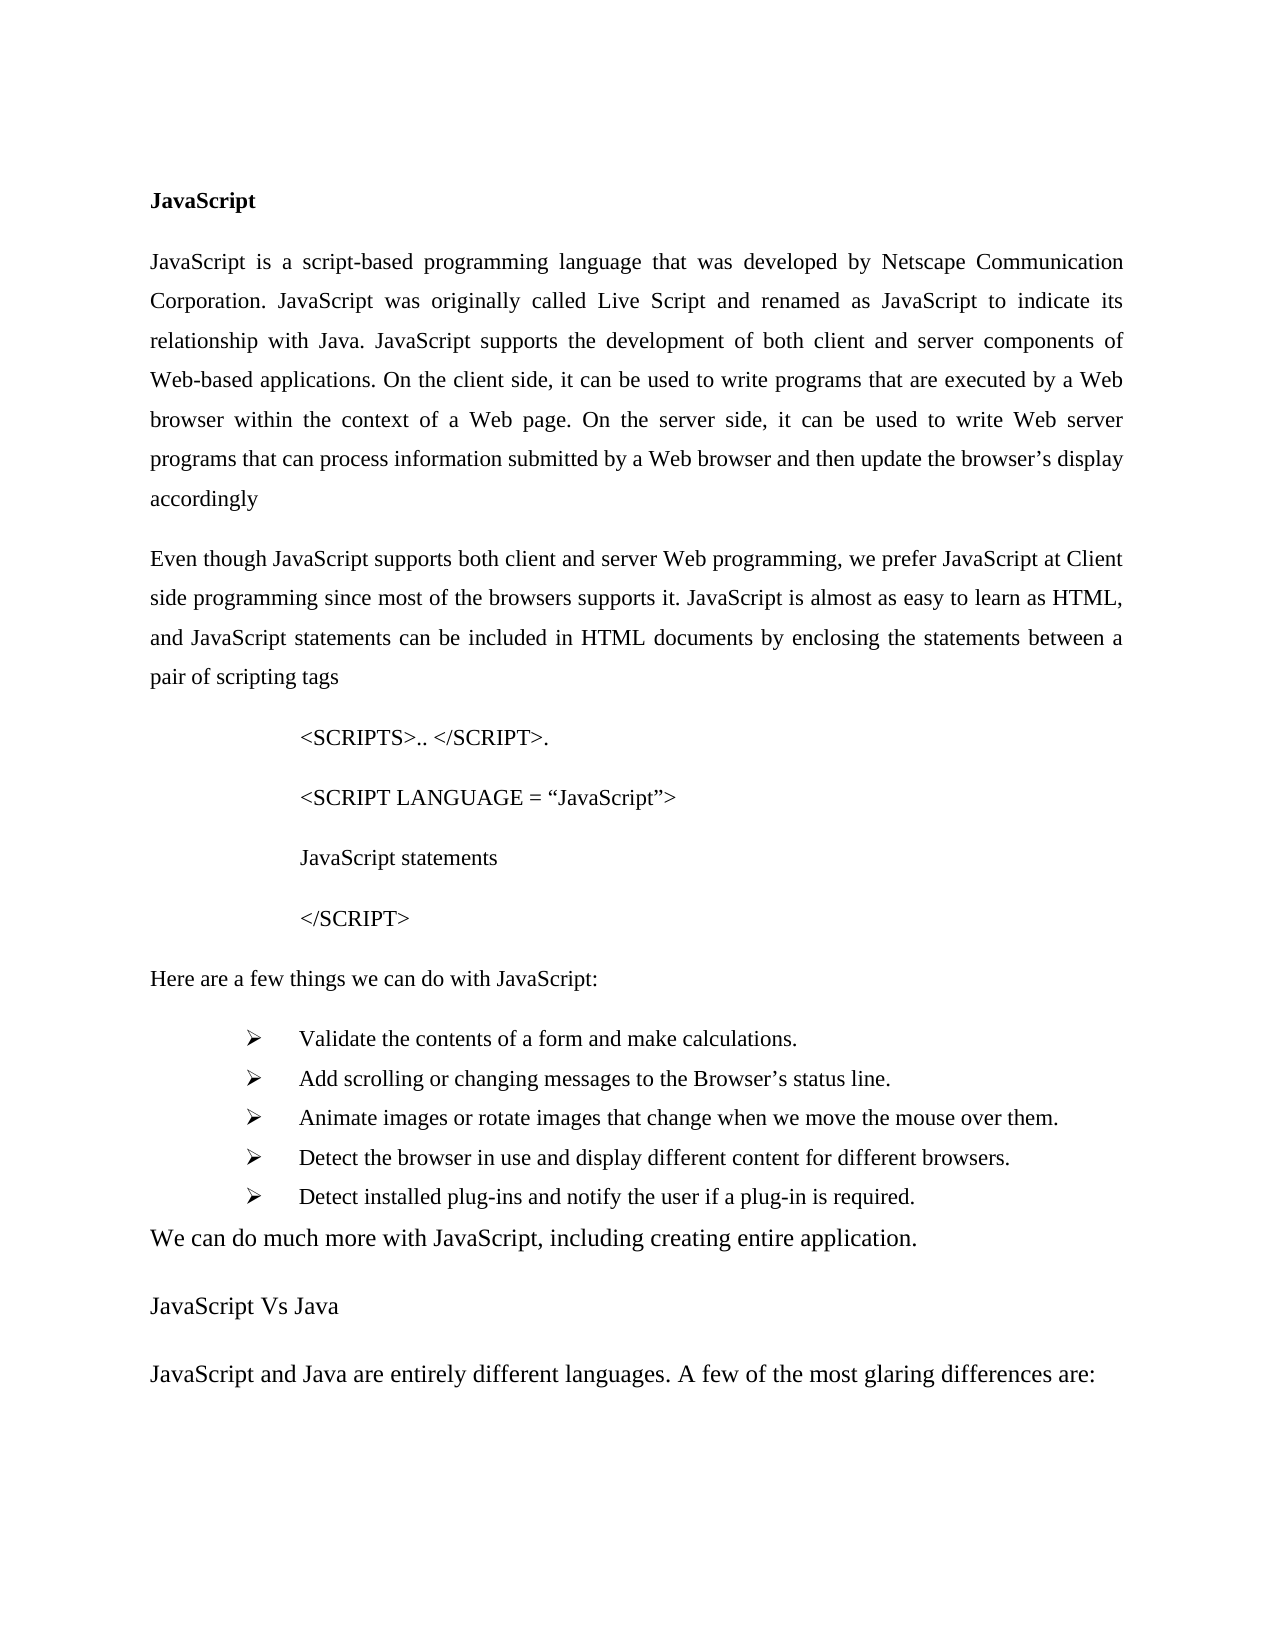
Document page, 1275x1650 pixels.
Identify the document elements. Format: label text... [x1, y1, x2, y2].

list Detect the browser in use and display different content for different browsers. [245, 1144, 1125, 1170]
text JavaScript [150, 187, 1125, 214]
list Validate the contents of a form and make calculations. [245, 1025, 1125, 1052]
text We can do much more with JavaScript, including creating entire application. [150, 1223, 1125, 1251]
list Detect installed plug-ins and notify the user if a plug-in is required. [245, 1183, 1125, 1209]
subtitle JavaScript Vs Java [150, 1291, 1125, 1319]
text <SCRIPT LANGUAGE = “JavaScript”> [300, 784, 1125, 810]
text <SCRIPTS>.. </SCRIPT>. [300, 724, 1125, 750]
text JavaScript is a script-based programming language that was developed by Netscape Communication Corporation. JavaScript was originally called Live Script and renamed as JavaScript to indicate its relationship with Java. JavaScript supports the development of both client and server components of Web-based applications. On the client side, it can be used to write programs that are executed by a Web browser within the context of a Web page. On the server side, it can be used to write Web server programs that can process information submitted by a Web browser and then update the browser’s display accordingly [150, 248, 1125, 511]
text JavaScript and Java are entirely different languages. A few of the most glaring differences are: [150, 1359, 1125, 1388]
text Even though JavaScript supports both client and server Web programming, we prefer JavaScript at Client side programming since most of the browsers supports it. JavaScript is almost as easy to learn as HTML, and JavaScript statements can be included in HTML documents by enclosing the statements between a pair of scripting tags [150, 545, 1125, 690]
text JavaScript statements [300, 844, 1125, 871]
list Animate images or rotate images that change when we move the mouse over them. [245, 1104, 1125, 1131]
text Here are a few things we can do with JavaScript: [150, 965, 1125, 991]
list Add scrolling or changing messages to the Browser’s status line. [245, 1065, 1125, 1091]
text </SCRIPT> [300, 905, 1125, 931]
